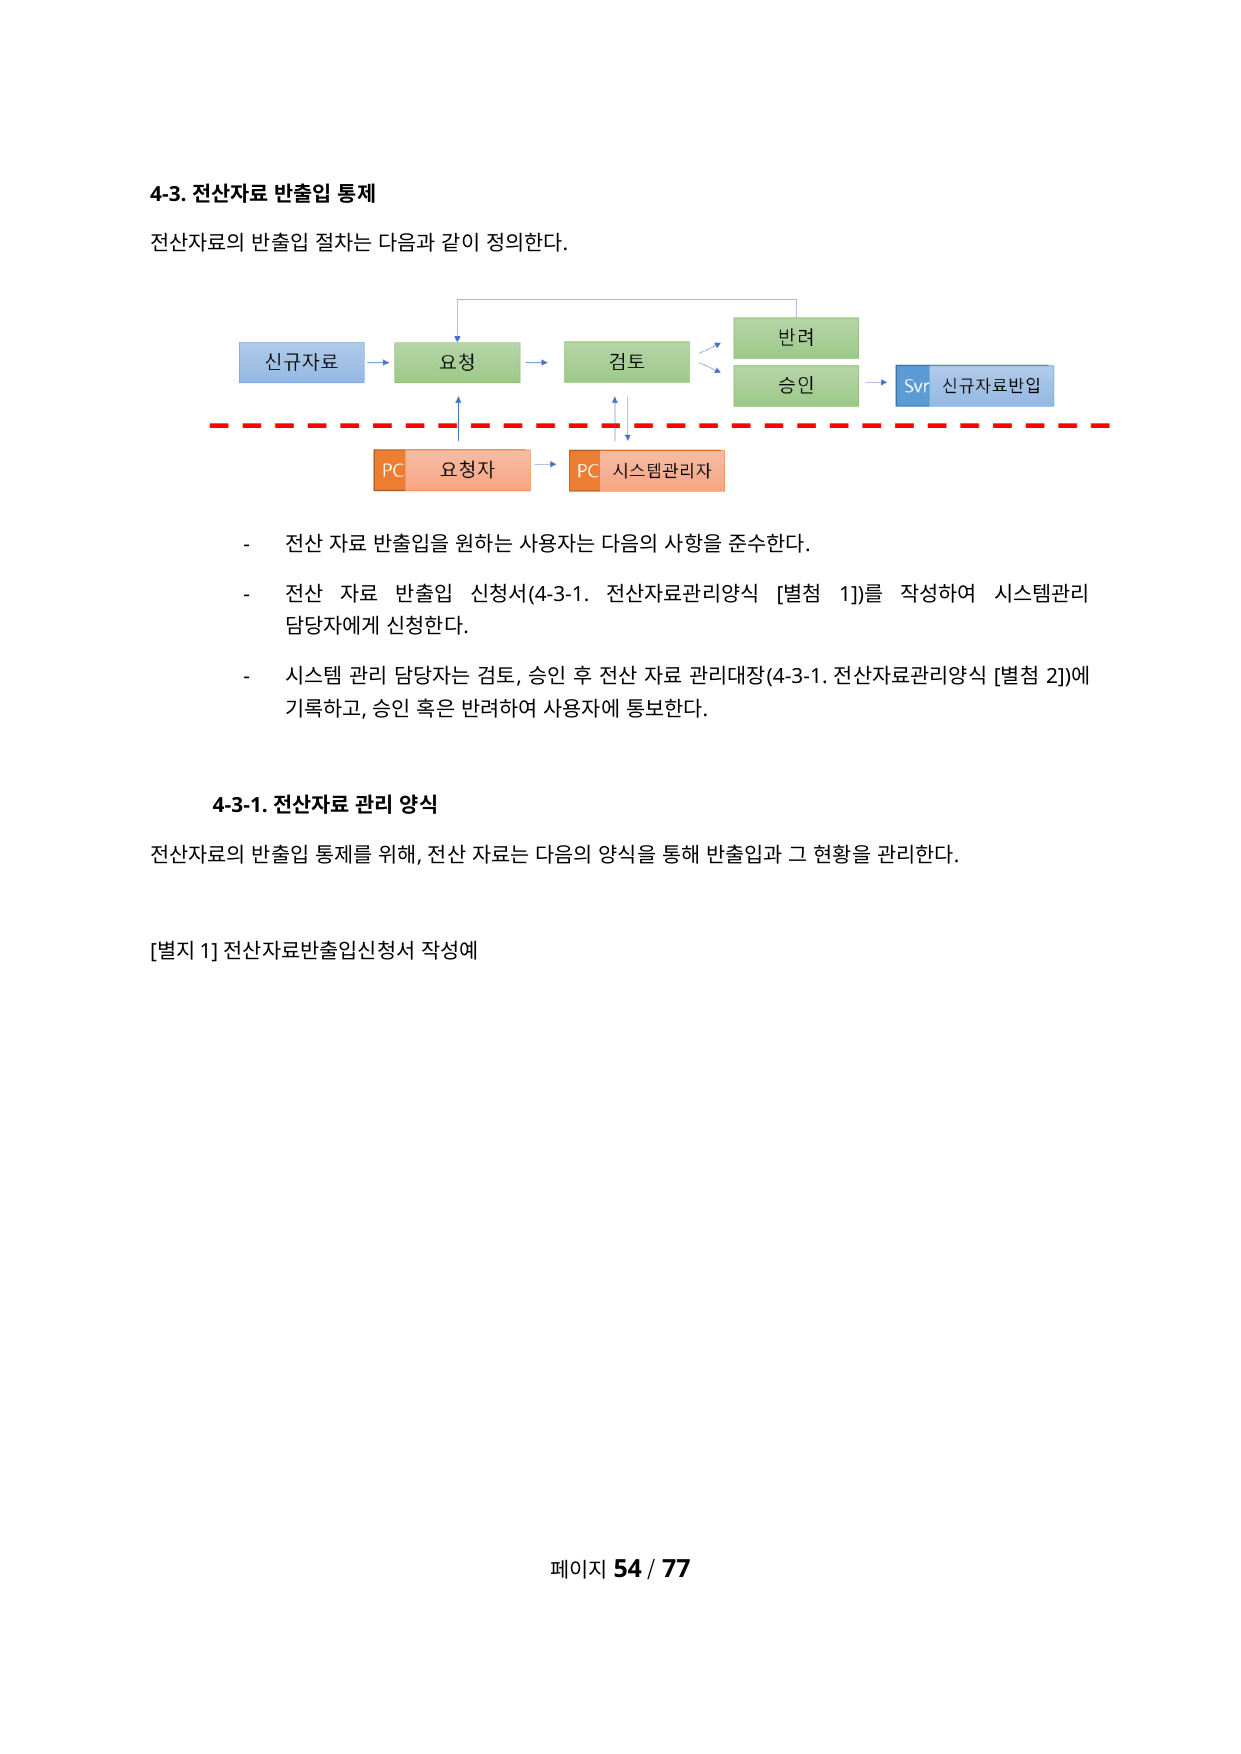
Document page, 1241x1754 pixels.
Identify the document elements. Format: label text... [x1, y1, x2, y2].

subtitle 4-3-1. 전산자료 관리 양식 [212, 788, 1090, 819]
list 전산 자료 반출입을 원하는 사용자는 다음의 사항을 준수한다. [243, 528, 1090, 558]
text 전산자료의 반출입 통제를 위해, 전산 자료는 다음의 양식을 통해 반출입과 그 현황을 관리한다. [150, 838, 1090, 868]
text [별지1] 전산자료반출입신청서 작성예 [150, 934, 1090, 965]
subtitle 4-3. 전산자료 반출입 통제 [150, 177, 1090, 207]
list 전산 자료 반출입 신청서(4-3-1. 전산자료관리양식 [별첨 1])를 작성하여 시스템관리 담당자에게 신청한다. [243, 577, 1090, 640]
list 시스템 관리 담당자는 검토, 승인 후 전산 자료 관리대장(4-3-1. 전산자료관리양식 [별첨 2])에 기록하고, 승인 혹은 반려하여 사용자에 통보한다. [243, 659, 1090, 722]
text 전산자료의 반출입 절차는 다음과 같이 정의한다. [150, 227, 1090, 257]
picture [202, 276, 1112, 509]
